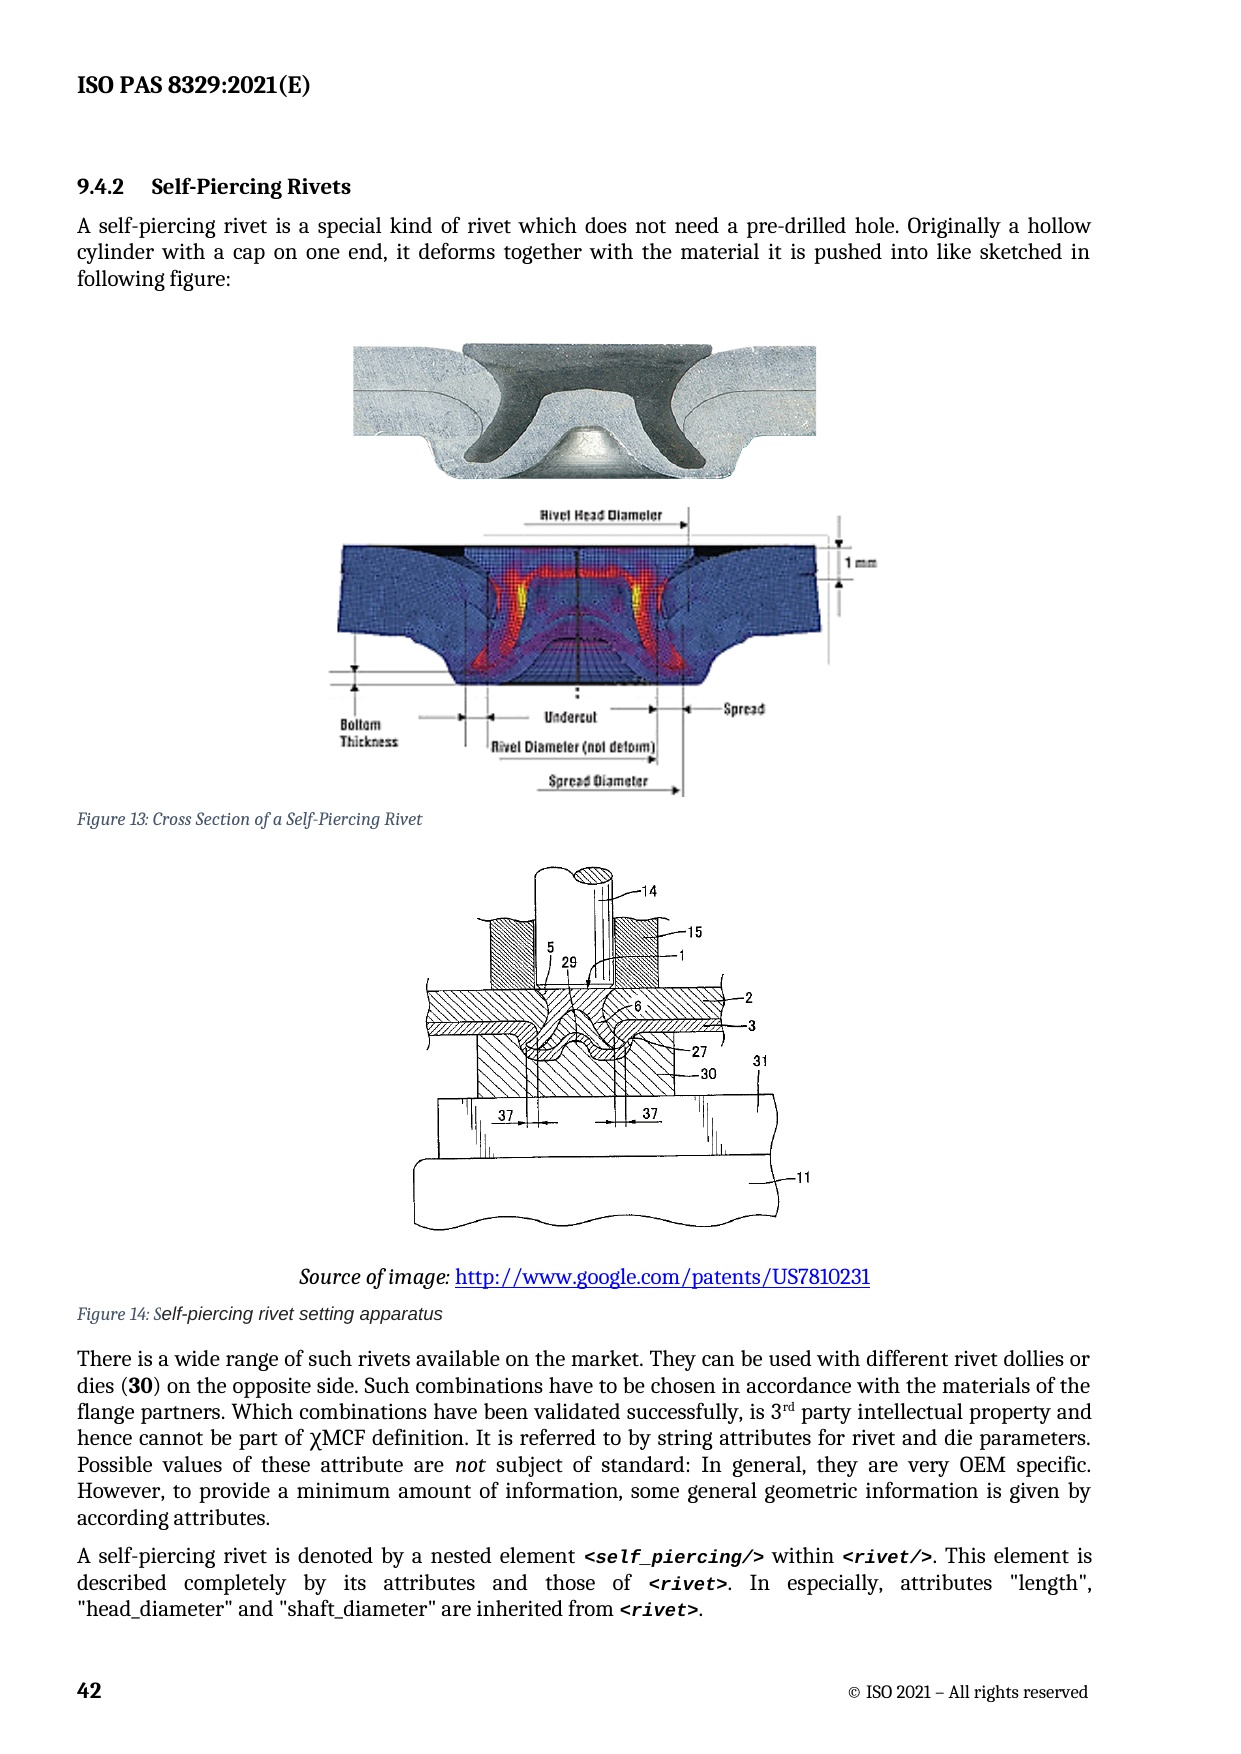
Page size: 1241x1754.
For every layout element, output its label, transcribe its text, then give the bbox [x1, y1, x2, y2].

text There is a wide range of such rivets available on the market. They can be used with different rivet dollies or dies (30) on the opposite side. Such combinations have to be chosen in accordance with the materials of the flange partners. Which combinations have been validated successfully, is 3rd party intellectual property and hence cannot be part of χMCF definition. It is referred to by string attributes for rivet and die parameters. Possible values of these attribute are not subject of standard: In general, they are very OEM specific. However, to provide a minimum amount of information, some general geometric information is given by according attributes. [77, 1346, 1092, 1531]
text A self-piercing rivet is denoted by a nested element <self_piercing/> within <rivet/>. This element is described completely by its attributes and those of <rivet>. In especially, attributes "length", "head_diameter" and "shaft_diameter" are inherited from <rivet>. [77, 1543, 1092, 1622]
picture [395, 851, 812, 1252]
subtitle Self-Piercing Rivets [77, 174, 1092, 200]
text Source of image: http://www.google.com/patents/US7810231 [77, 1264, 1092, 1291]
picture [325, 507, 878, 797]
text Figure 13: Cross Section of a Self-Piercing Rivet [77, 809, 1092, 830]
text A self-piercing rivet is a special kind of rivet which does not need a pre-drilled hole. Originally a hollow cylinder with a cap on one end, it deforms together with the material it is pushed into like sketched in following figure: [77, 213, 1092, 292]
picture [353, 343, 817, 496]
text Figure 14: Self-piercing rivet setting apparatus [77, 1303, 1092, 1325]
